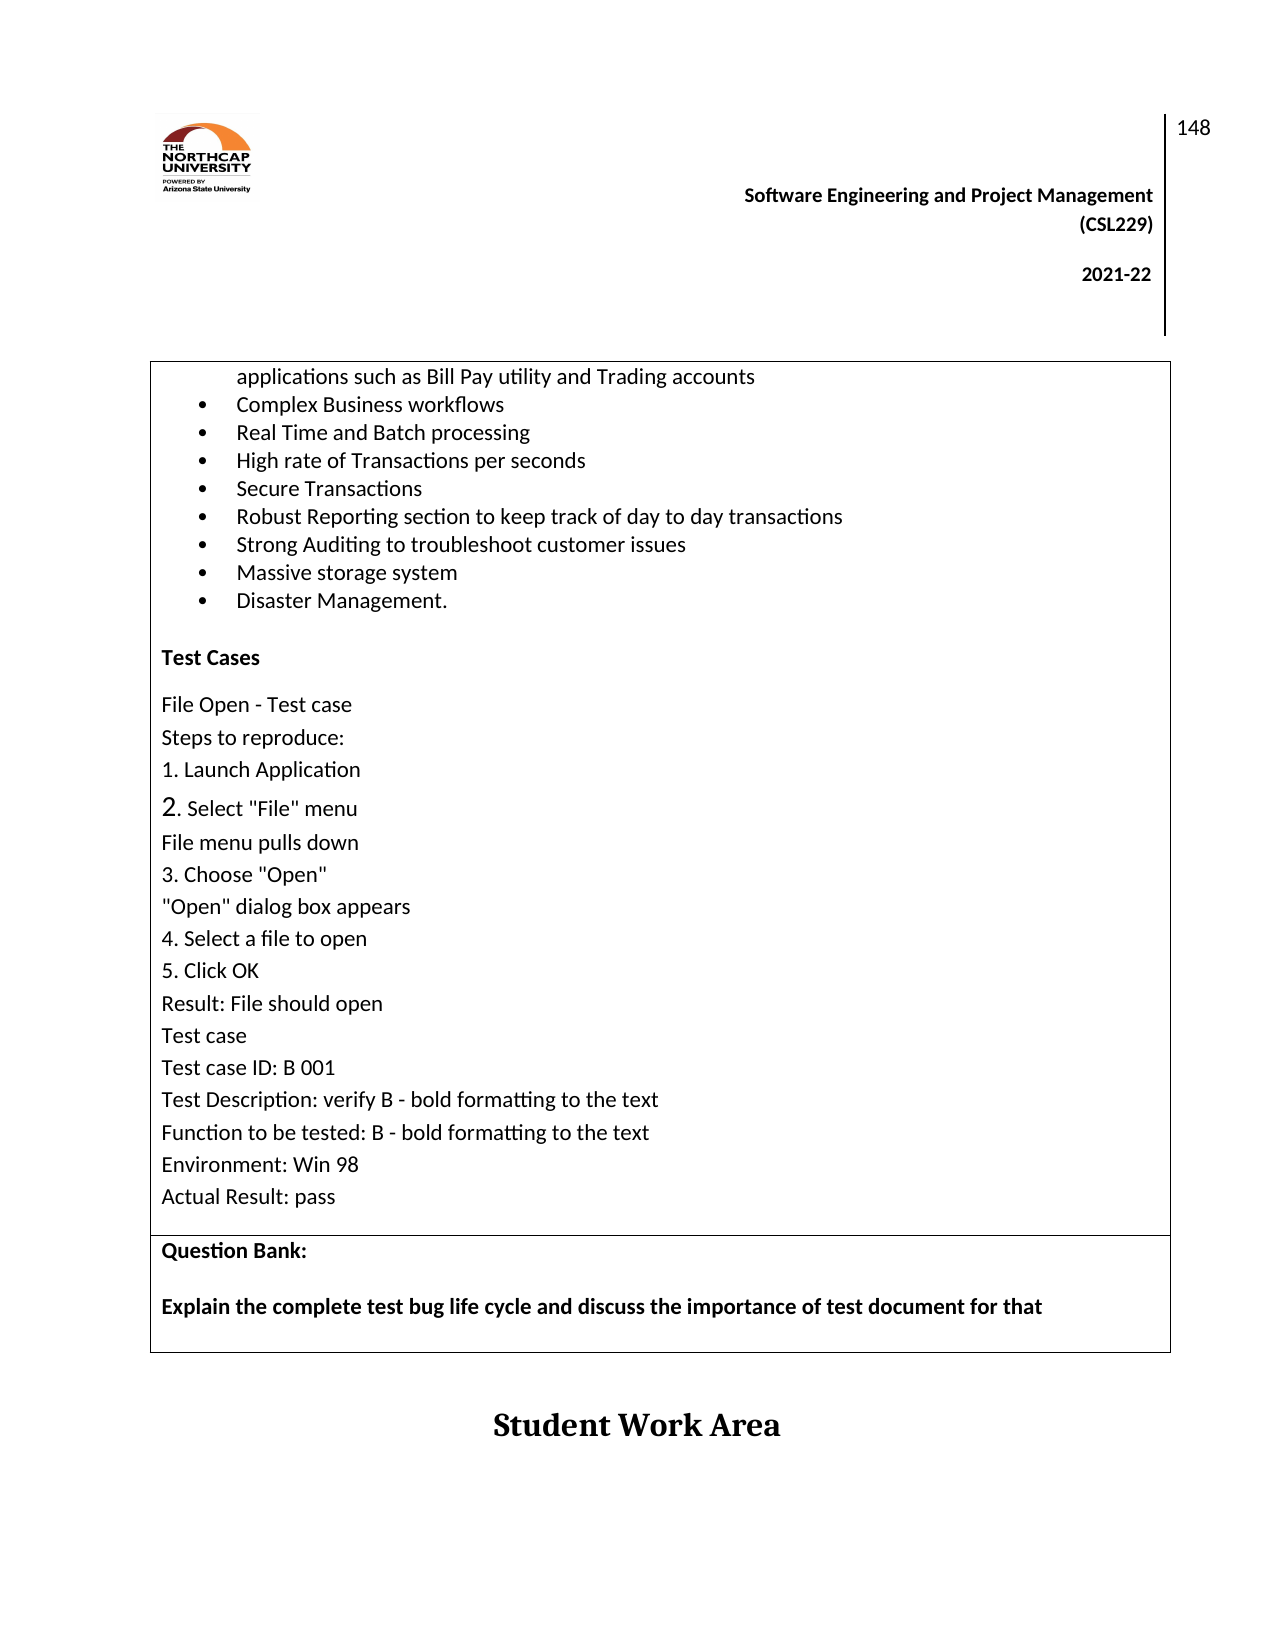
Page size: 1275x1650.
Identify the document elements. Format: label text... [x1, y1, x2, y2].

text Student Work Area [150, 1407, 1125, 1445]
table_cell Question Bank: Explain the complete test bug life cycle and discuss the importance of test document for that [151, 1236, 1170, 1352]
picture [155, 113, 260, 202]
